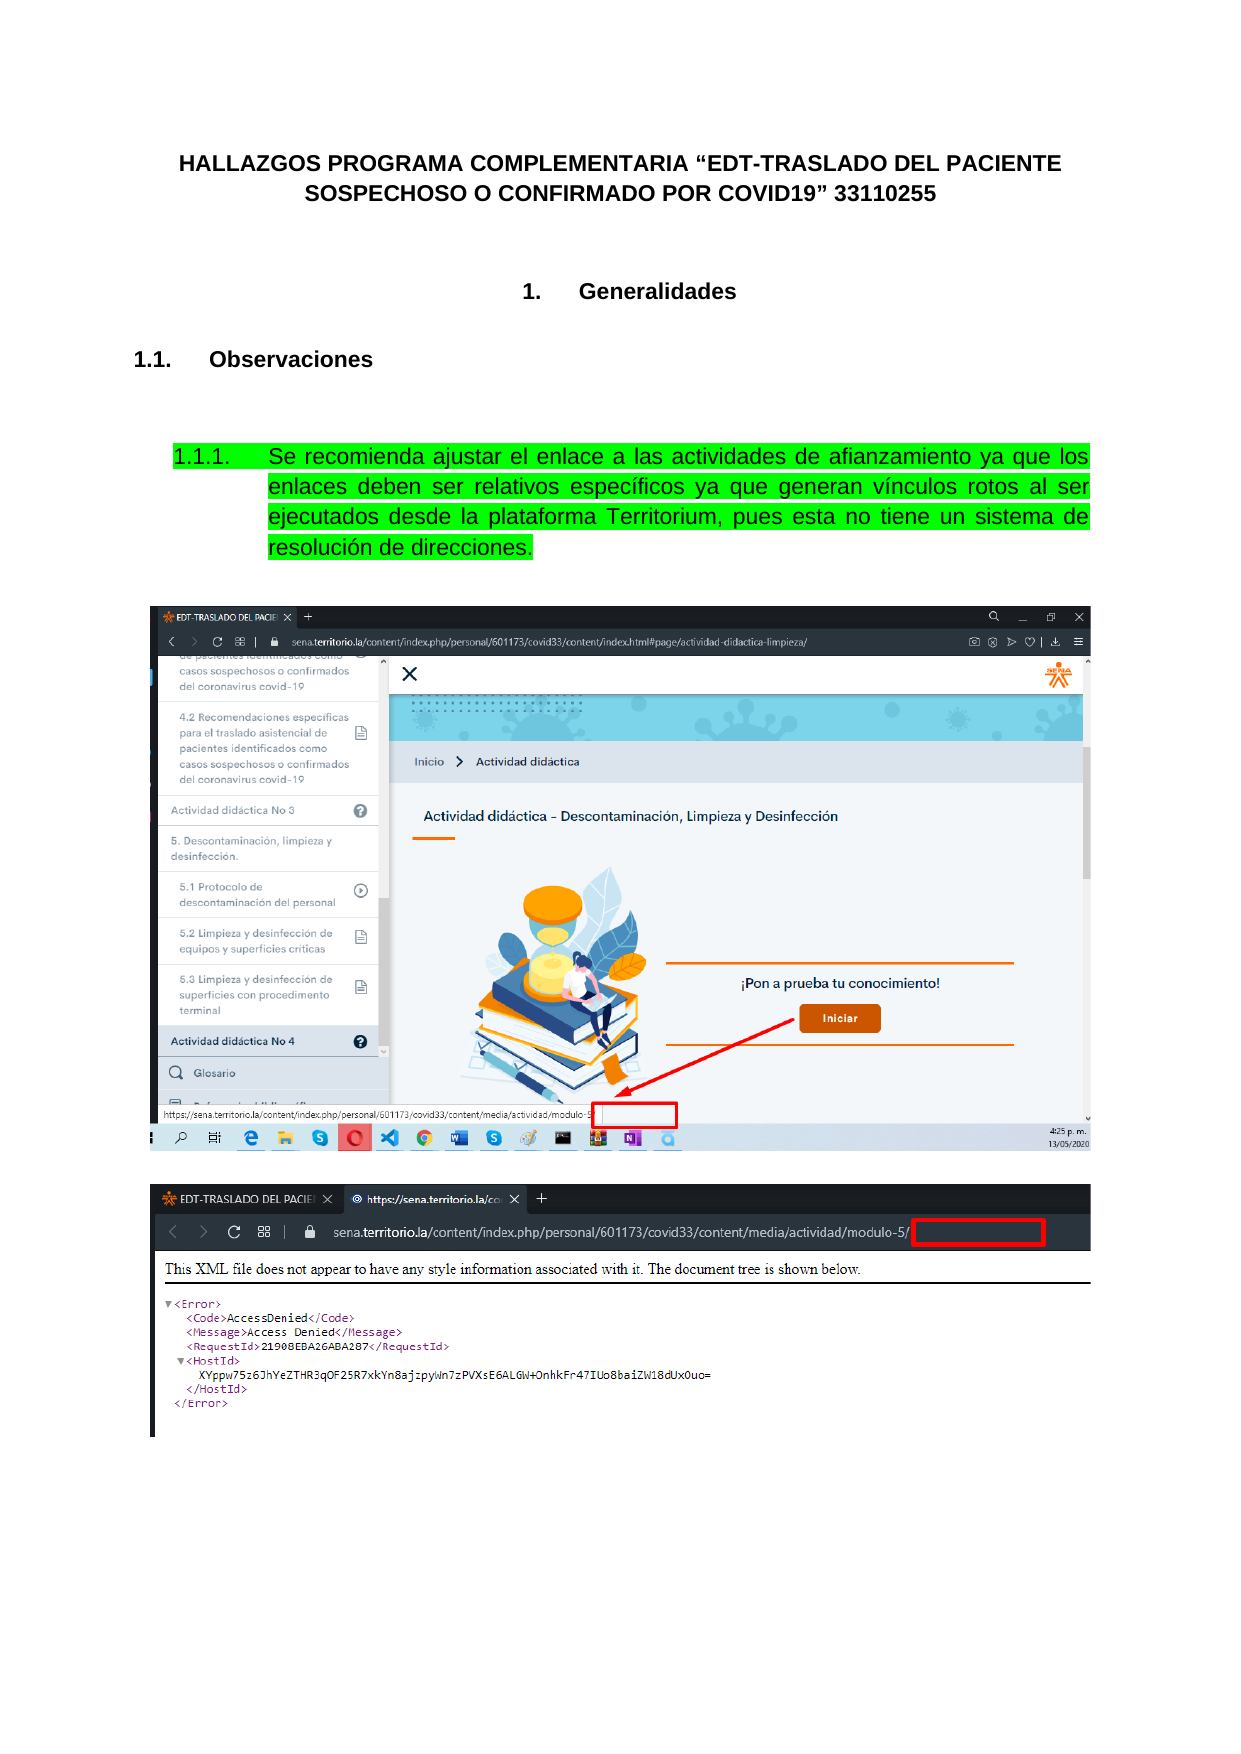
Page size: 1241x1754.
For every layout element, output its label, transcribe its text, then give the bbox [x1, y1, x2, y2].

picture [150, 1184, 1091, 1437]
text HALLAZGOS PROGRAMA COMPLEMENTARIA “EDT-TRASLADO DEL PACIENTE SOSPECHOSO O CONFIRMADO POR COVID19” 33110255 [150, 150, 1090, 207]
subtitle Observaciones [171, 346, 1090, 416]
subtitle Generalidades [187, 278, 1090, 304]
subtitle Se recomienda ajustar el enlace a las actividades de afianzamiento ya que los enlaces deben ser relativos específicos ya que generan vínculos rotos al ser ejecutados desde la plataforma Territorium, pues esta no tiene un sistema de resolución de direcciones. [231, 469, 1090, 560]
picture [150, 606, 1091, 1151]
